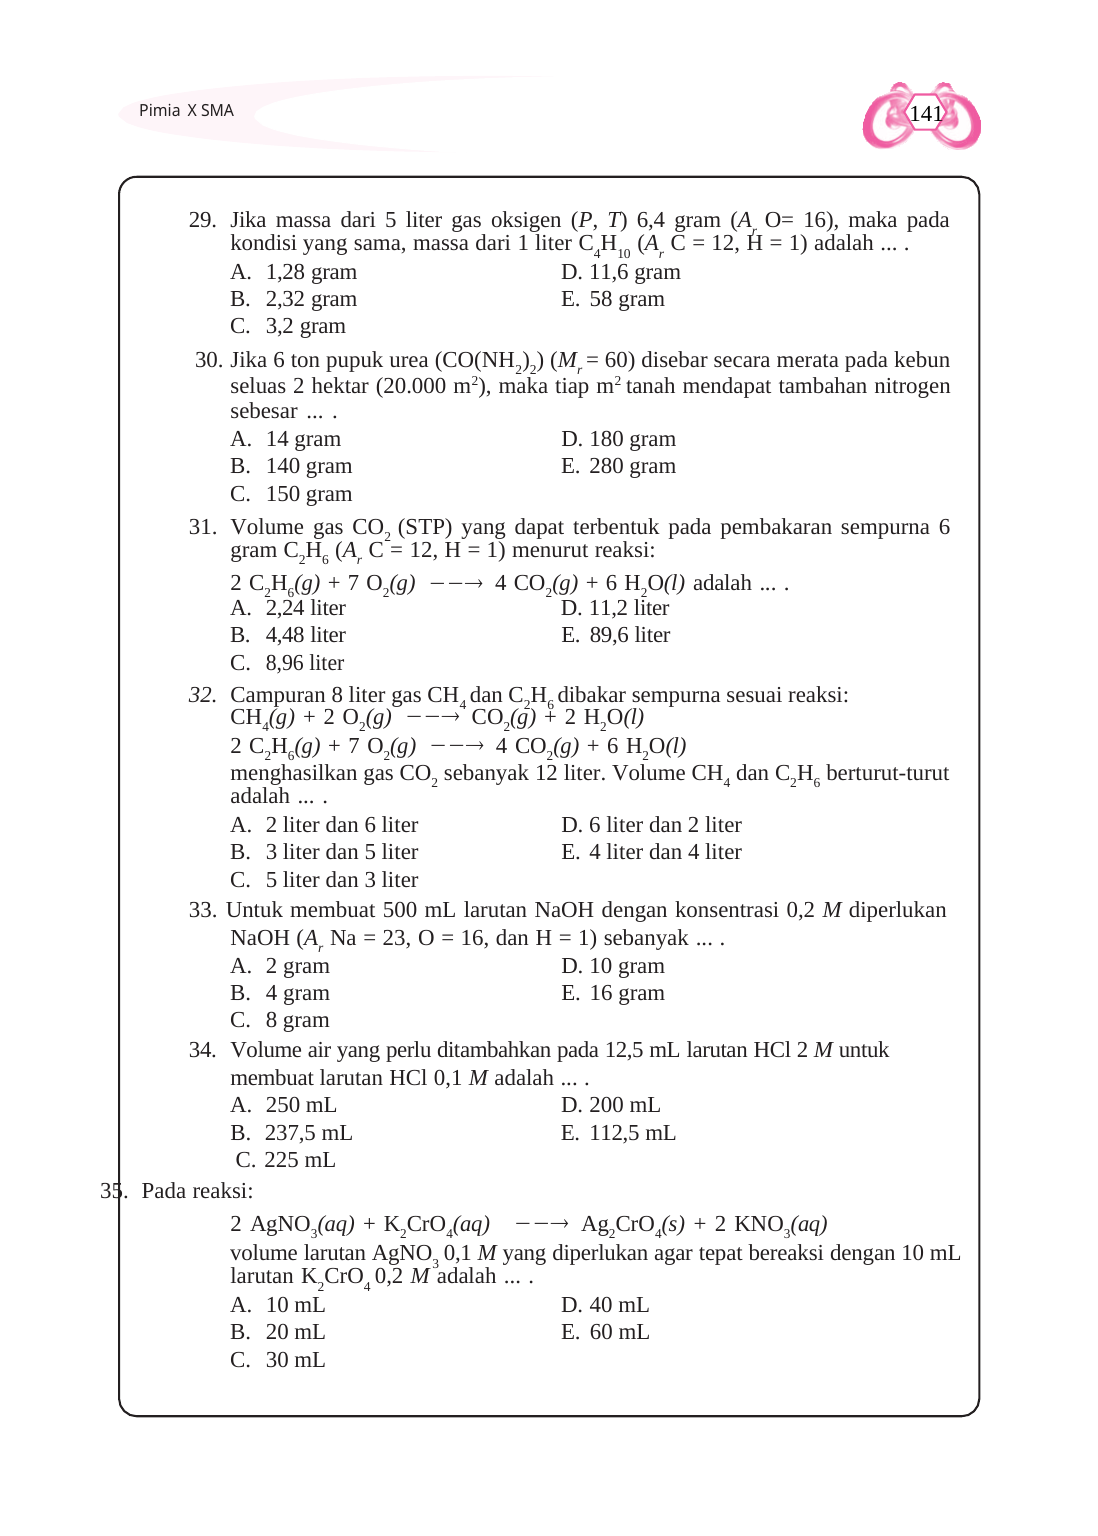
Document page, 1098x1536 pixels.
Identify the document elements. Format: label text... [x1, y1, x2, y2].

list 3,2 gram [230, 312, 1000, 339]
list 1,28 gram D. 11,6 gram [230, 261, 1000, 284]
list 2,24 liter D. 11,2 liter [230, 596, 1000, 620]
list 2 gram D. 10 gram [230, 957, 1000, 977]
list 20 mL E. 60 mL [230, 1318, 1000, 1344]
list 3 liter dan 5 liter E. 4 liter dan 4 liter [230, 838, 1000, 864]
list 140 gram E. 280 gram [230, 452, 1000, 479]
list 8,96 liter [230, 649, 1000, 675]
text B. 237,5 mL E. 112,5 mL [230, 1119, 1000, 1145]
list 5 liter dan 3 liter [230, 866, 1000, 892]
text 2 C2H6(g) + 7 O2(g)  4 CO2(g) + 6 H2O(l) [230, 735, 1000, 758]
text menghasilkan gas CO2 sebanyak 12 liter. Volume CH4 dan C2H6 berturut-turut adalah ... . [230, 759, 1000, 809]
list 250 mL D. 200 mL [230, 1092, 1000, 1118]
text 2 C2H6(g) + 7 O2(g)  4 CO2(g) + 6 H2O(l) adalah ... . [230, 567, 1000, 596]
list 8 gram [230, 1006, 1000, 1032]
list Untuk membuat 500 mL larutan NaOH dengan konsentrasi 0,2 M diperlukan NaOH (Ar Na = 23, O = 16, dan H = 1) sebanyak ... . [189, 896, 951, 955]
list Jika massa dari 5 liter gas oksigen (P, T) 6,4 gram (Ar O= 16), maka pada kondisi yang sama, massa dari 1 liter C4H10 (Ar C = 12, H = 1) adalah ... . [189, 206, 951, 261]
list 2 liter dan 6 liter D. 6 liter dan 2 liter [230, 811, 1000, 837]
list Volume gas CO2 (STP) yang dapat terbentuk pada pembakaran sempurna 6 gram C2H6 (Ar C = 12, H = 1) menurut reaksi: [189, 512, 951, 567]
list 30 mL [230, 1346, 1000, 1372]
list 2,32 gram E. 58 gram [230, 285, 1000, 311]
list 10 mL D. 40 mL [230, 1294, 1000, 1317]
picture [862, 80, 981, 150]
text 2 AgNO3(aq) + K2CrO4(aq)  Ag2CrO4(s) + 2 KNO3(aq) [230, 1204, 1000, 1238]
list 4 gram E. 16 gram [230, 978, 1000, 1005]
list Pada reaksi: [100, 1177, 343, 1203]
list Jika 6 ton pupuk urea (CO(NH2)2) (Mr = 60) disebar secara merata pada kebun seluas 2 hektar (20.000 m2), maka tiap m2 tanah mendapat tambahan nitrogen sebesar ... . [195, 344, 951, 424]
text C. 225 mL [100, 1146, 336, 1173]
text volume larutan AgNO3 0,1 M yang diperlukan agar tepat bereaksi dengan 10 mL larutan K2CrO4 0,2 M adalah ... . [230, 1239, 981, 1294]
list Campuran 8 liter gas CH4 dan C2H6 dibakar sempurna sesuai reaksi: CH4(g) + 2 O2(g)  CO2(g) + 2 H2O(l) [189, 682, 858, 735]
list 4,48 liter E. 89,6 liter [230, 621, 1000, 648]
list 14 gram D. 180 gram [230, 425, 1000, 451]
list 150 gram [230, 480, 1000, 506]
list Volume air yang perlu ditambahkan pada 12,5 mL larutan HCl 2 M untuk membuat larutan HCl 0,1 M adalah ... . [189, 1036, 951, 1090]
